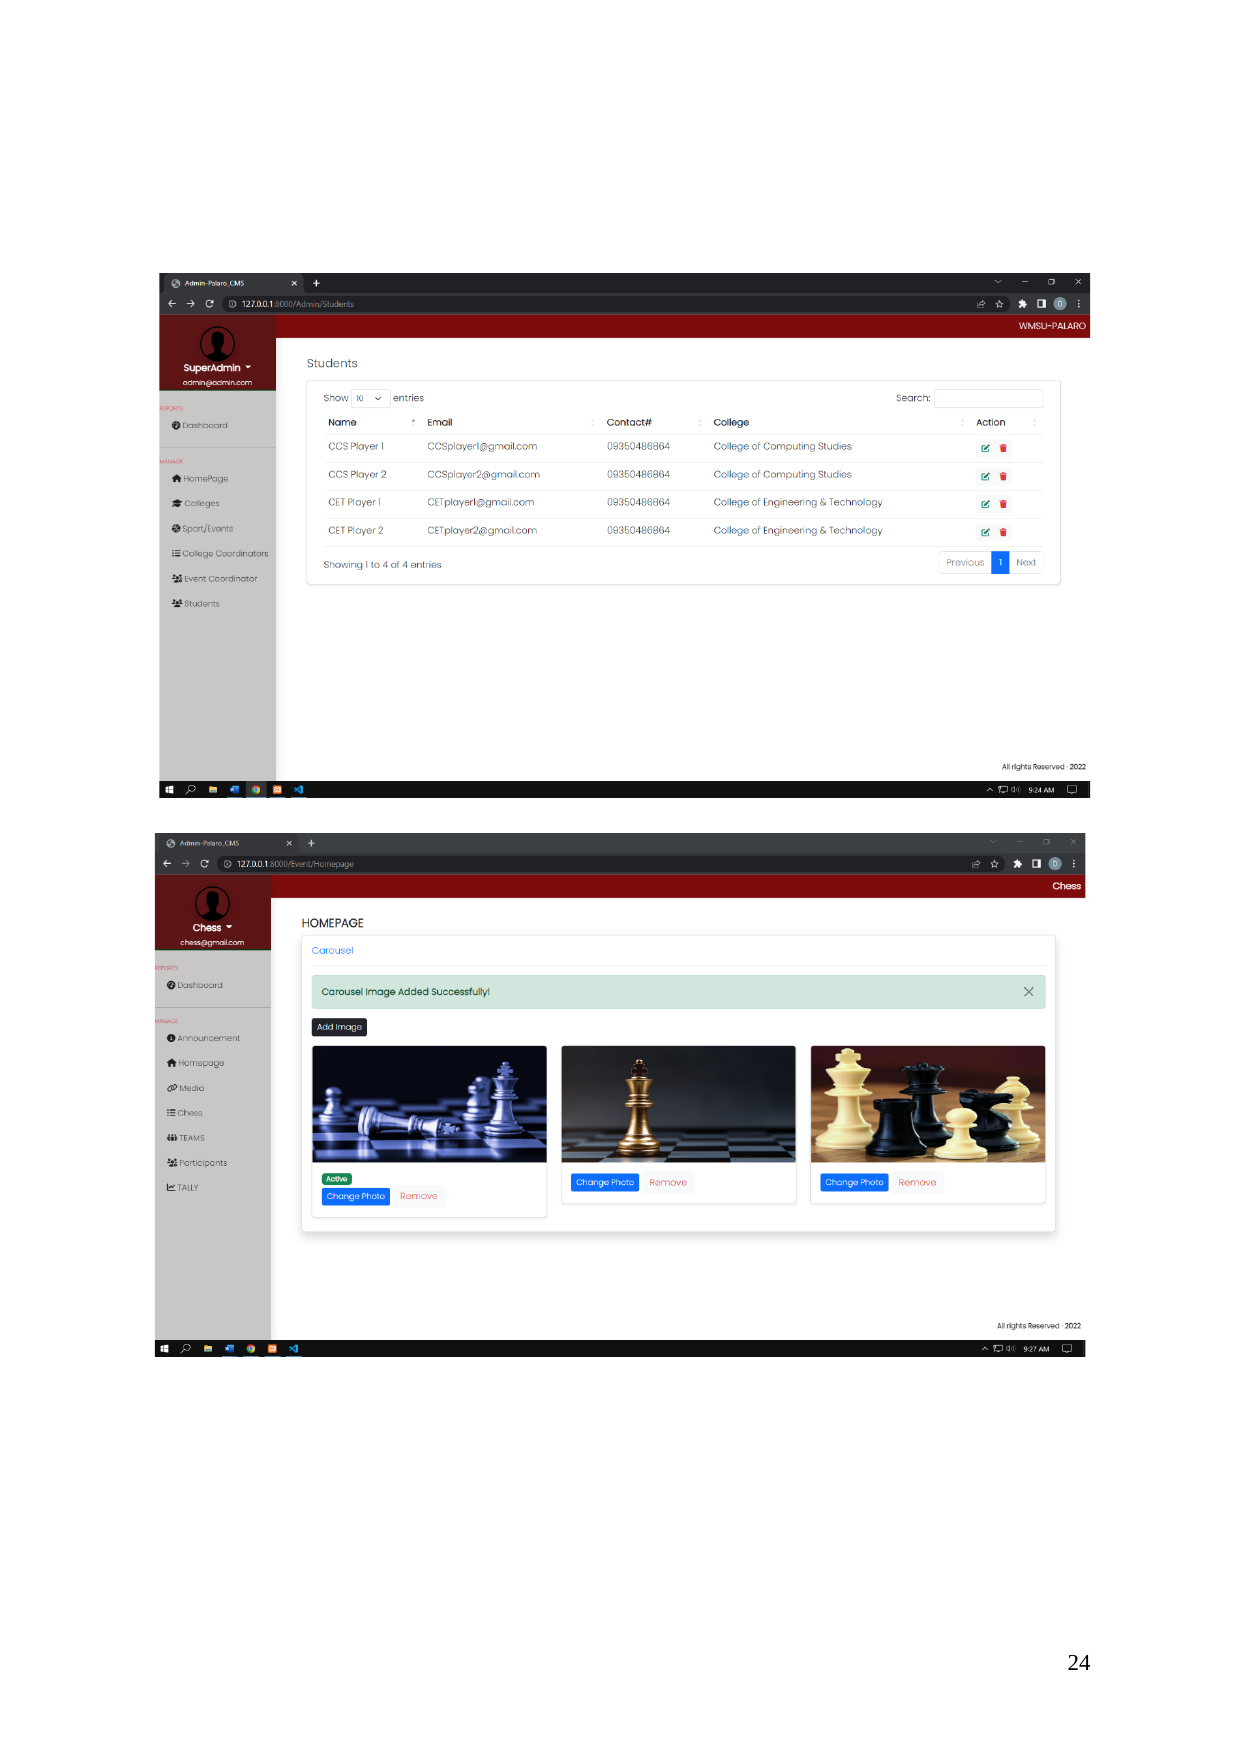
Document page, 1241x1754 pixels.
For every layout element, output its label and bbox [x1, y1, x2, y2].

picture [159, 273, 1091, 798]
picture [154, 833, 1086, 1357]
